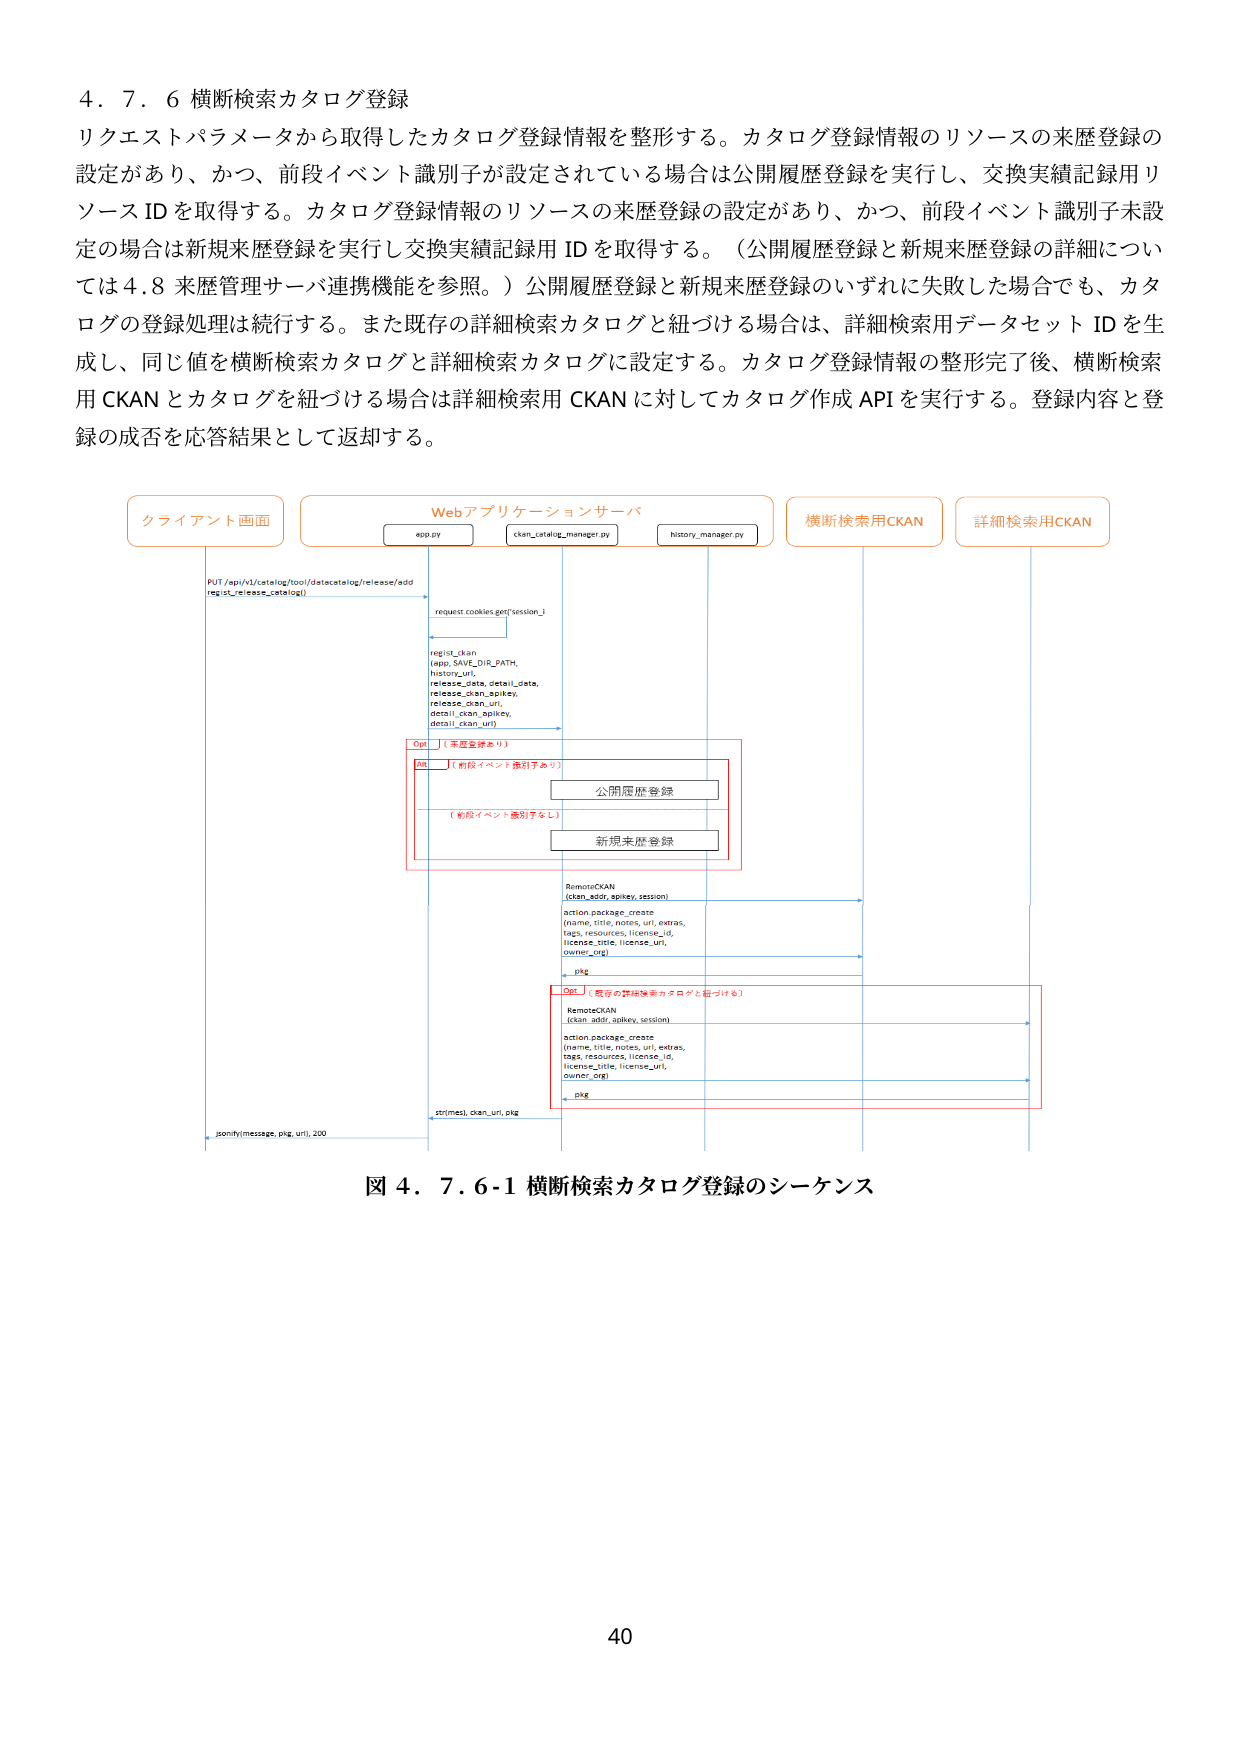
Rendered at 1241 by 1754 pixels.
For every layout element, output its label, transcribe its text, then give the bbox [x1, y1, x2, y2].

picture [122, 491, 1118, 1151]
text 図 ４．７. ６-１ 横断検索カタログ登録のシーケンス [75, 1167, 1165, 1204]
subtitle 横断検索カタログ登録 [75, 79, 1165, 117]
text リクエストパラメータから取得したカタログ登録情報を整形する。カタログ登録情報のリソースの来歴登録の設定があり、かつ、前段イベント識別子が設定されている場合は公開履歴登録を実行し、交換実績記録用リソースIDを取得する。カタログ登録情報のリソースの来歴登録の設定があり、かつ、前段イベント識別子未設定の場合は新規来歴登録を実行し交換実績記録用IDを取得する。（公開履歴登録と新規来歴登録の詳細については４.８ 来歴管理サーバ連携機能を参照。）公開履歴登録と新規来歴登録のいずれに失敗した場合でも、カタログの登録処理は続行する。また既存の詳細検索カタログと紐づける場合は、詳細検索用データセットIDを生成し、同じ値を横断検索カタログと詳細検索カタログに設定する。カタログ登録情報の整形完了後、横断検索用CKANとカタログを紐づける場合は詳細検索用CKANに対してカタログ作成APIを実行する。登録内容と登録の成否を応答結果として返却する。 [75, 117, 1165, 454]
